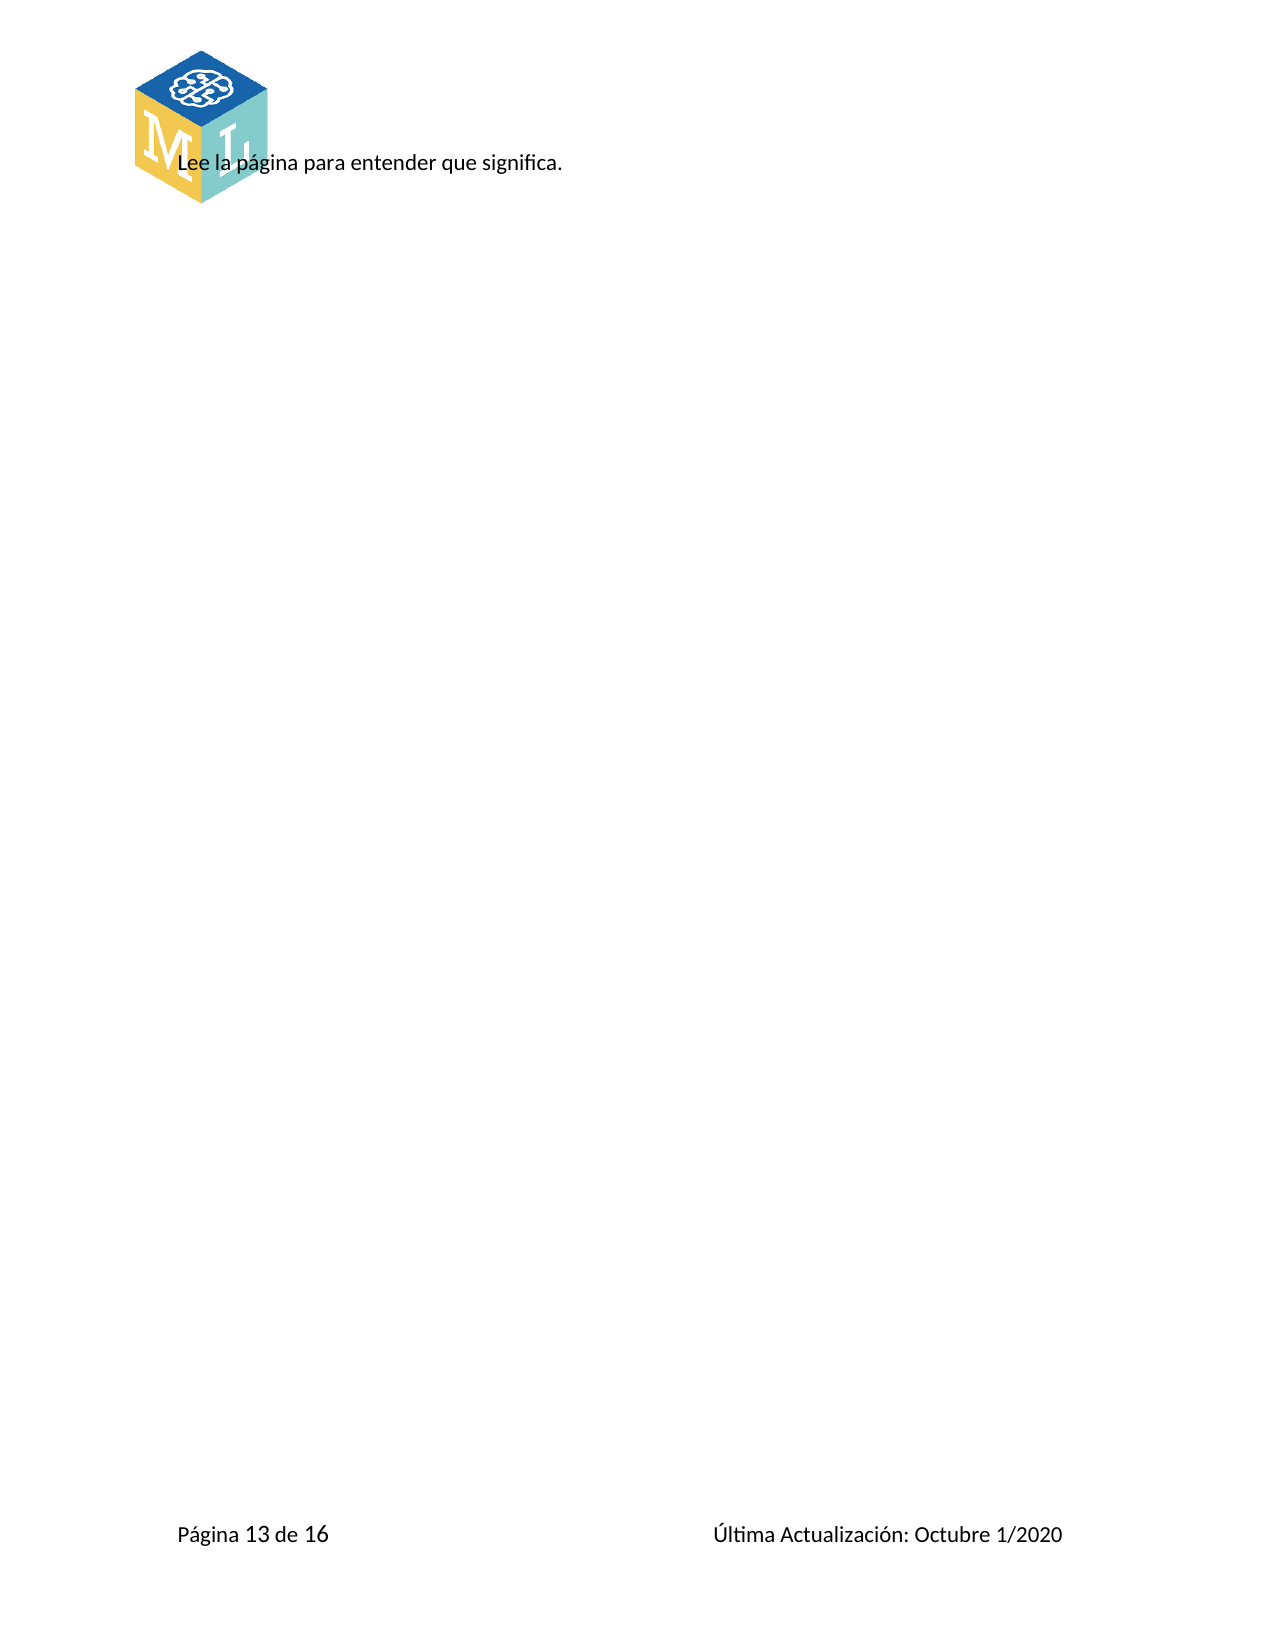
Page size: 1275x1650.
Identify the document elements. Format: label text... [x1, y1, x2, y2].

picture [121, 49, 279, 204]
text Lee la página para entender que significa. [177, 148, 1098, 176]
